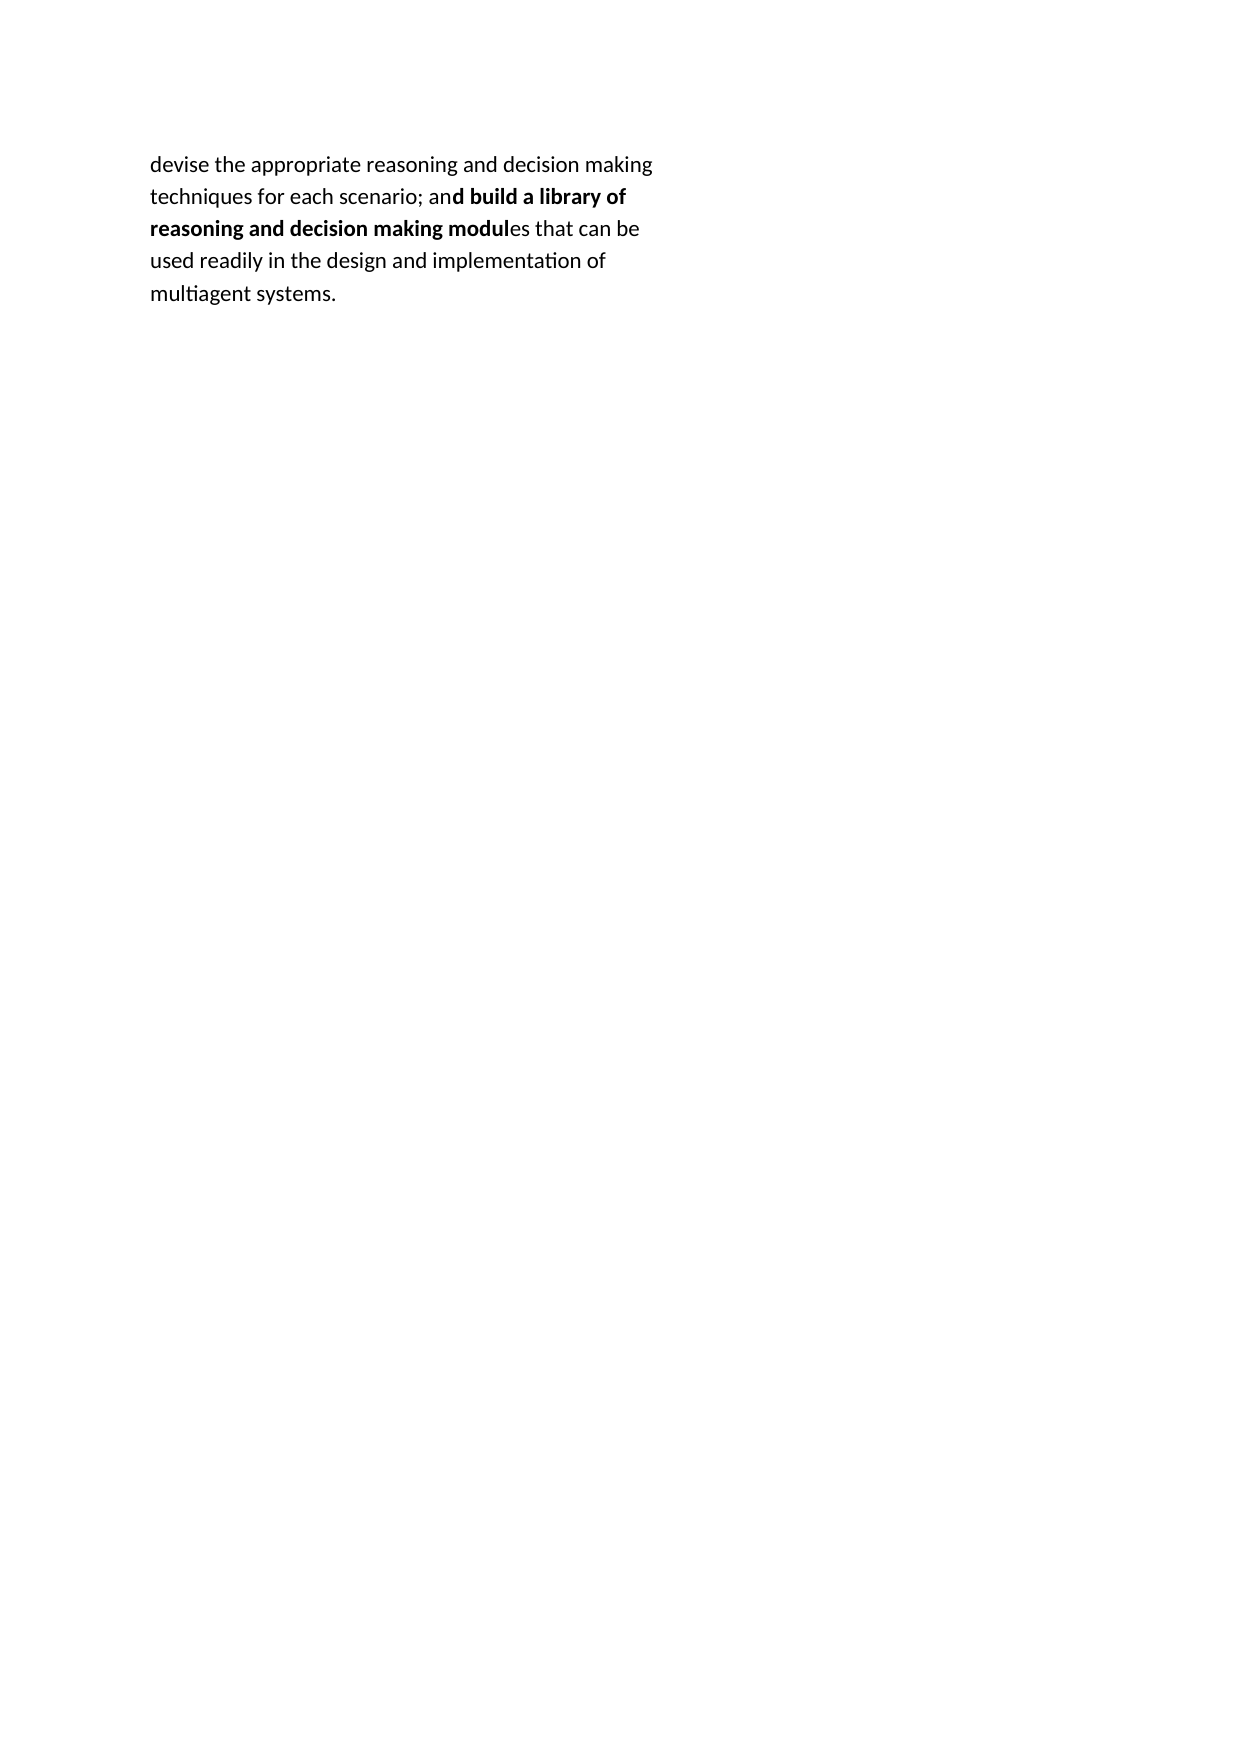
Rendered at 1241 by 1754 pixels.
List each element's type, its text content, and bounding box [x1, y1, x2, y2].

text devise the appropriate reasoning and decision making [150, 150, 1090, 178]
text used readily in the design and implementation of [150, 247, 1090, 274]
text techniques for each scenario; and build a library of [150, 182, 1090, 210]
text multiagent systems. [150, 279, 1090, 307]
text reasoning and decision making modules that can be [150, 214, 1090, 242]
